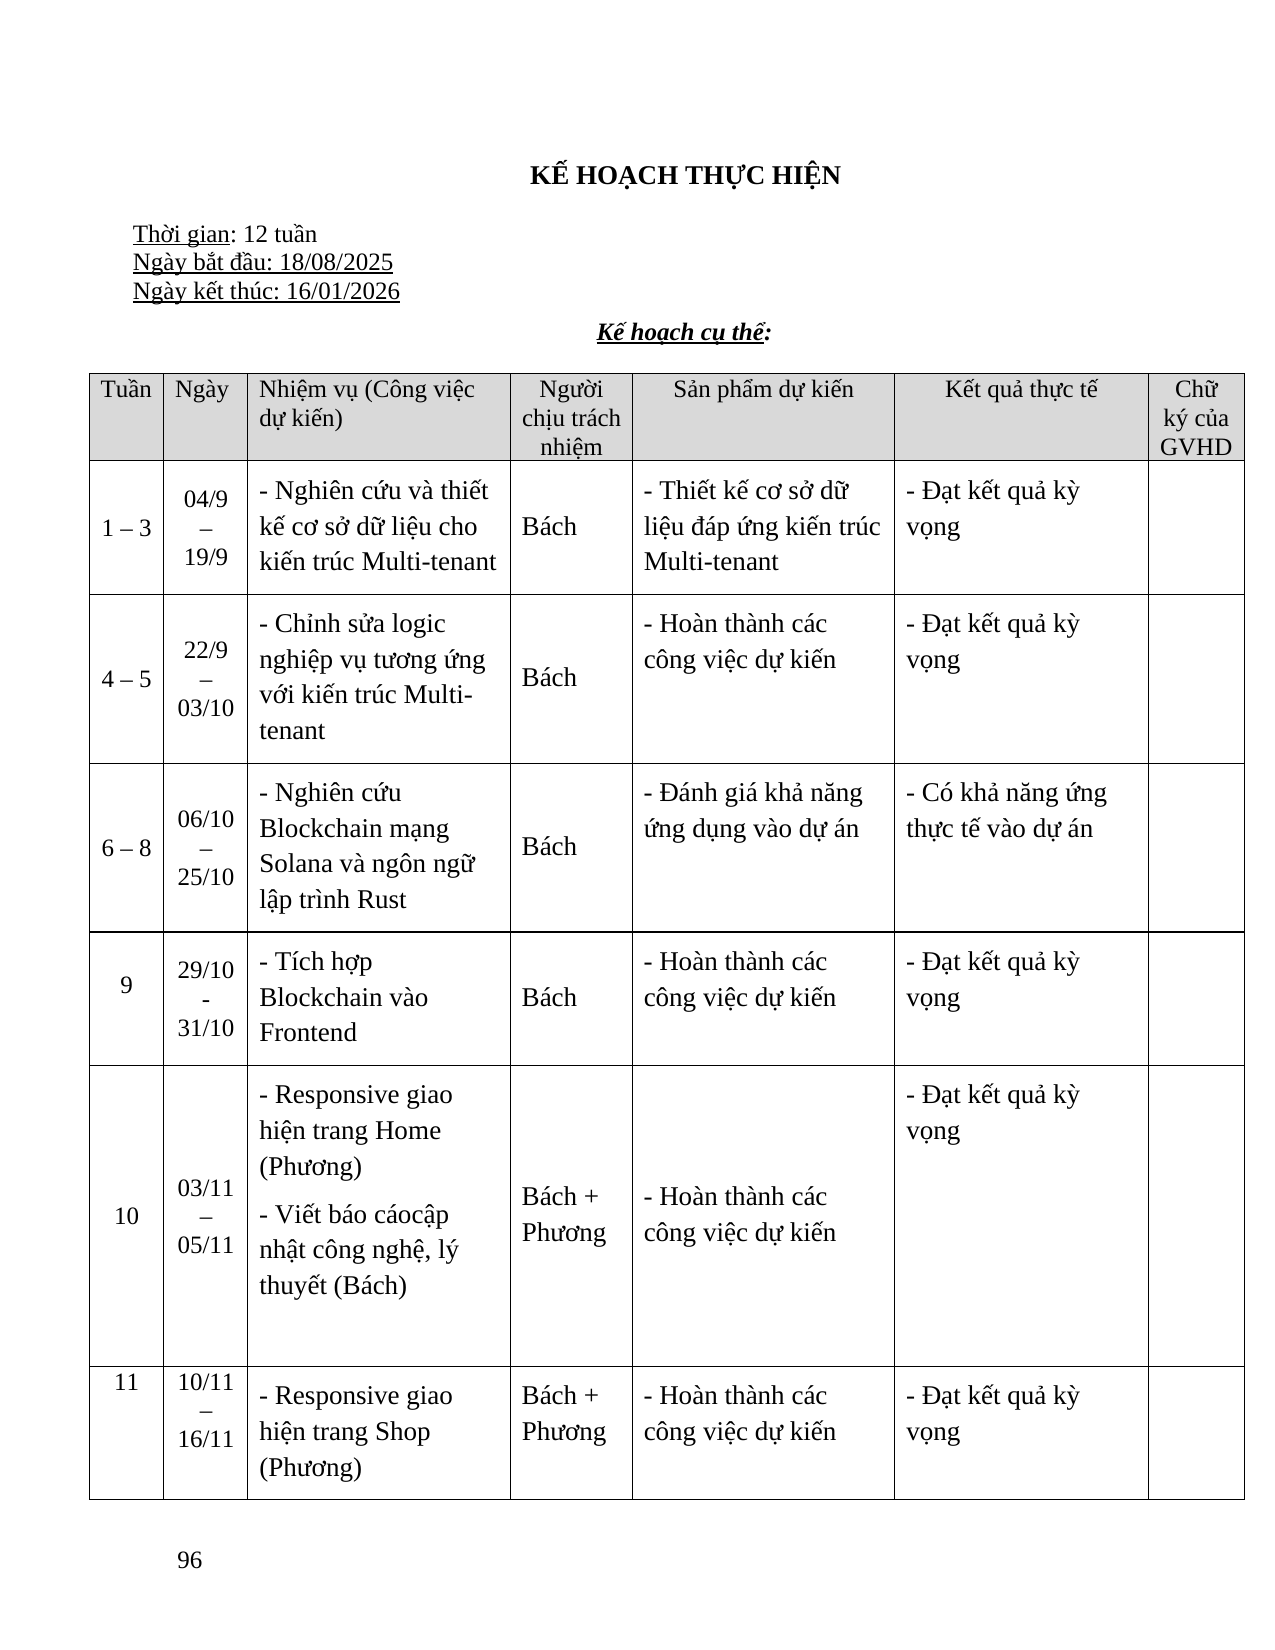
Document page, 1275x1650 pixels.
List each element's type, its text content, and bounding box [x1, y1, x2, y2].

table_cell - Nghiên cứu Blockchain mạng Solana và ngôn ngữ lập trình Rust [248, 764, 510, 931]
table_cell 10 [90, 1066, 163, 1366]
table_cell - Chỉnh sửa logic nghiệp vụ tương ứng với kiến trúc Multi-tenant [248, 595, 510, 762]
table_cell Bách [511, 764, 632, 931]
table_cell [895, 1367, 1148, 1499]
table_cell - Hoàn thành các công việc dự kiến [633, 933, 894, 1065]
table_cell - Đạt kết quả kỳ vọng [895, 933, 1148, 1065]
table_cell - Responsive giao hiện trang Home (Phương) - Viết báo cáocập nhật công nghệ, lý thuyết (Bách) [248, 1066, 510, 1366]
table_cell 1 – 3 [90, 461, 163, 593]
table_cell [1149, 1367, 1244, 1499]
table_cell - Đạt kết quả kỳ vọng [895, 461, 1148, 593]
table_cell [1149, 764, 1244, 931]
title KẾ HOẠCH THỰC HIỆN [214, 159, 1156, 191]
table_header Sản phẩm dự kiến [633, 374, 894, 460]
text Thời gian: 12 tuần [133, 219, 1156, 247]
table_header Người chịu trách nhiệm [511, 374, 632, 460]
table_header Nhiệm vụ (Công việc dự kiến) [248, 374, 510, 460]
table_cell Bách [511, 595, 632, 762]
text Ngày bắt đầu: 18/08/2025 [133, 247, 1156, 276]
table_header Tuần [90, 374, 163, 460]
text Ngày kết thúc: 16/01/2026 [133, 276, 1156, 305]
table_cell 4 – 5 [90, 595, 163, 762]
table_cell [248, 1367, 510, 1499]
table_cell [1149, 461, 1244, 593]
table_header Kết quả thực tế [895, 374, 1148, 460]
table_cell - Hoàn thành các công việc dự kiến [633, 595, 894, 762]
table_cell - Đánh giá khả năng ứng dụng vào dự án [633, 764, 894, 931]
table_cell Bách [511, 933, 632, 1065]
table_header Ngày [164, 374, 247, 460]
table_cell 04/9 – 19/9 [164, 461, 247, 593]
table_cell 29/10- 31/10 [164, 933, 247, 1065]
table_header Chữ ký của GVHD [1149, 374, 1244, 460]
table_cell - Thiết kế cơ sở dữ liệu đáp ứng kiến trúc Multi-tenant [633, 461, 894, 593]
table_cell 03/11 – 05/11 [164, 1066, 247, 1366]
table_cell 06/10 – 25/10 [164, 764, 247, 931]
table_cell [1149, 1066, 1244, 1366]
table_cell [1149, 933, 1244, 1065]
table_cell 6 – 8 [90, 764, 163, 931]
table_cell Bách + Phương [511, 1066, 632, 1366]
table_cell - Đạt kết quả kỳ vọng [895, 595, 1148, 762]
table_cell - Nghiên cứu và thiết kế cơ sở dữ liệu cho kiến trúc Multi-tenant [248, 461, 510, 593]
table_cell Bách [511, 461, 632, 593]
table_cell 22/9 – 03/10 [164, 595, 247, 762]
table_cell - Tích hợp Blockchain vào Frontend [248, 933, 510, 1065]
table_cell - Hoàn thành các công việc dự kiến [633, 1066, 894, 1366]
table_cell 9 [90, 933, 163, 1065]
table_cell 11 [90, 1367, 163, 1499]
table_cell Bách + Phương [511, 1367, 632, 1499]
table_cell - Có khả năng ứng thực tế vào dự án [895, 764, 1148, 931]
table_cell 10/11 – 16/11 [164, 1367, 247, 1499]
title Kế hoạch cụ thể: [214, 317, 1156, 346]
table_cell - Đạt kết quả kỳ vọng [895, 1066, 1148, 1366]
table_cell [1149, 595, 1244, 762]
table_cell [633, 1367, 894, 1499]
